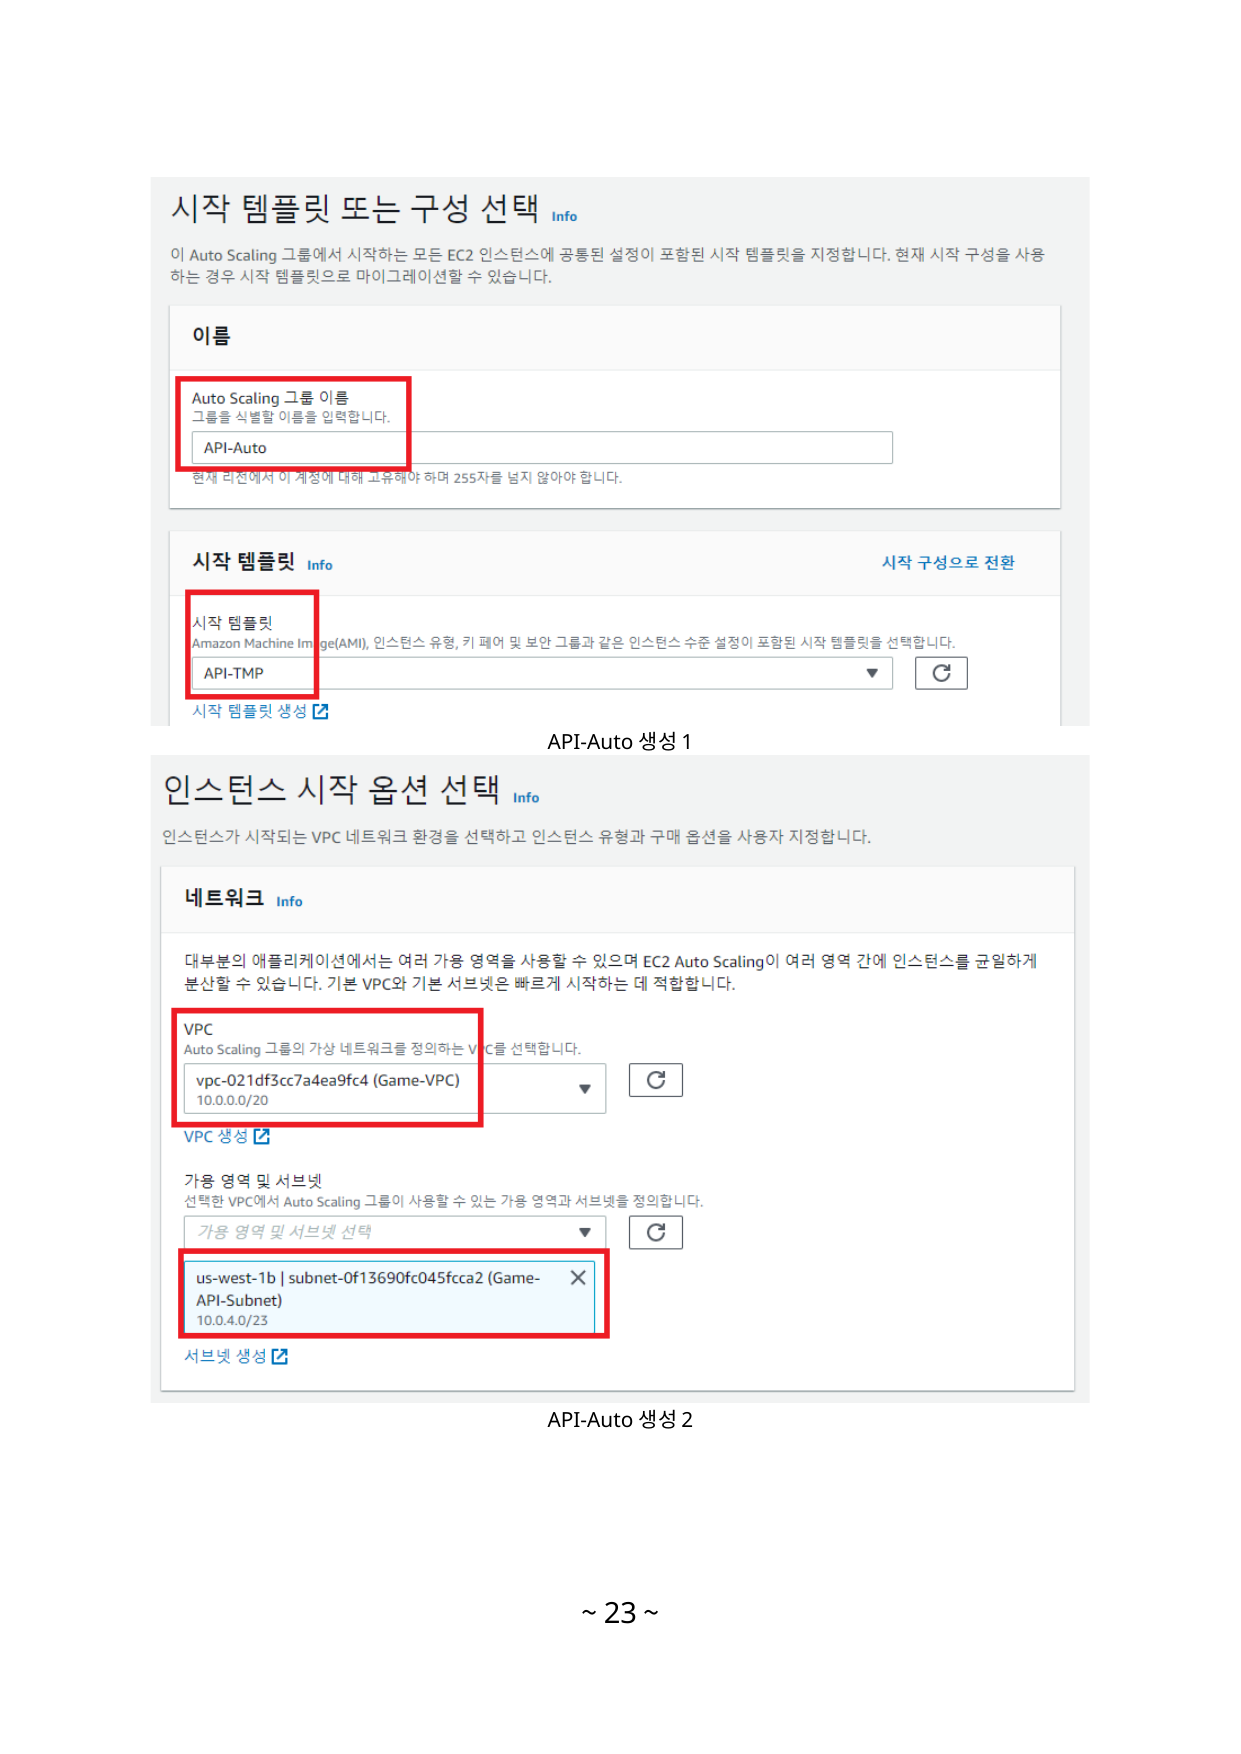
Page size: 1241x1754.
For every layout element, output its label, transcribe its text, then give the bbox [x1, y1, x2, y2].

picture [150, 755, 1090, 1403]
picture [150, 177, 1090, 726]
text API-Auto 생성1 [150, 726, 1090, 755]
text API-Auto 생성2 [150, 1403, 1090, 1433]
